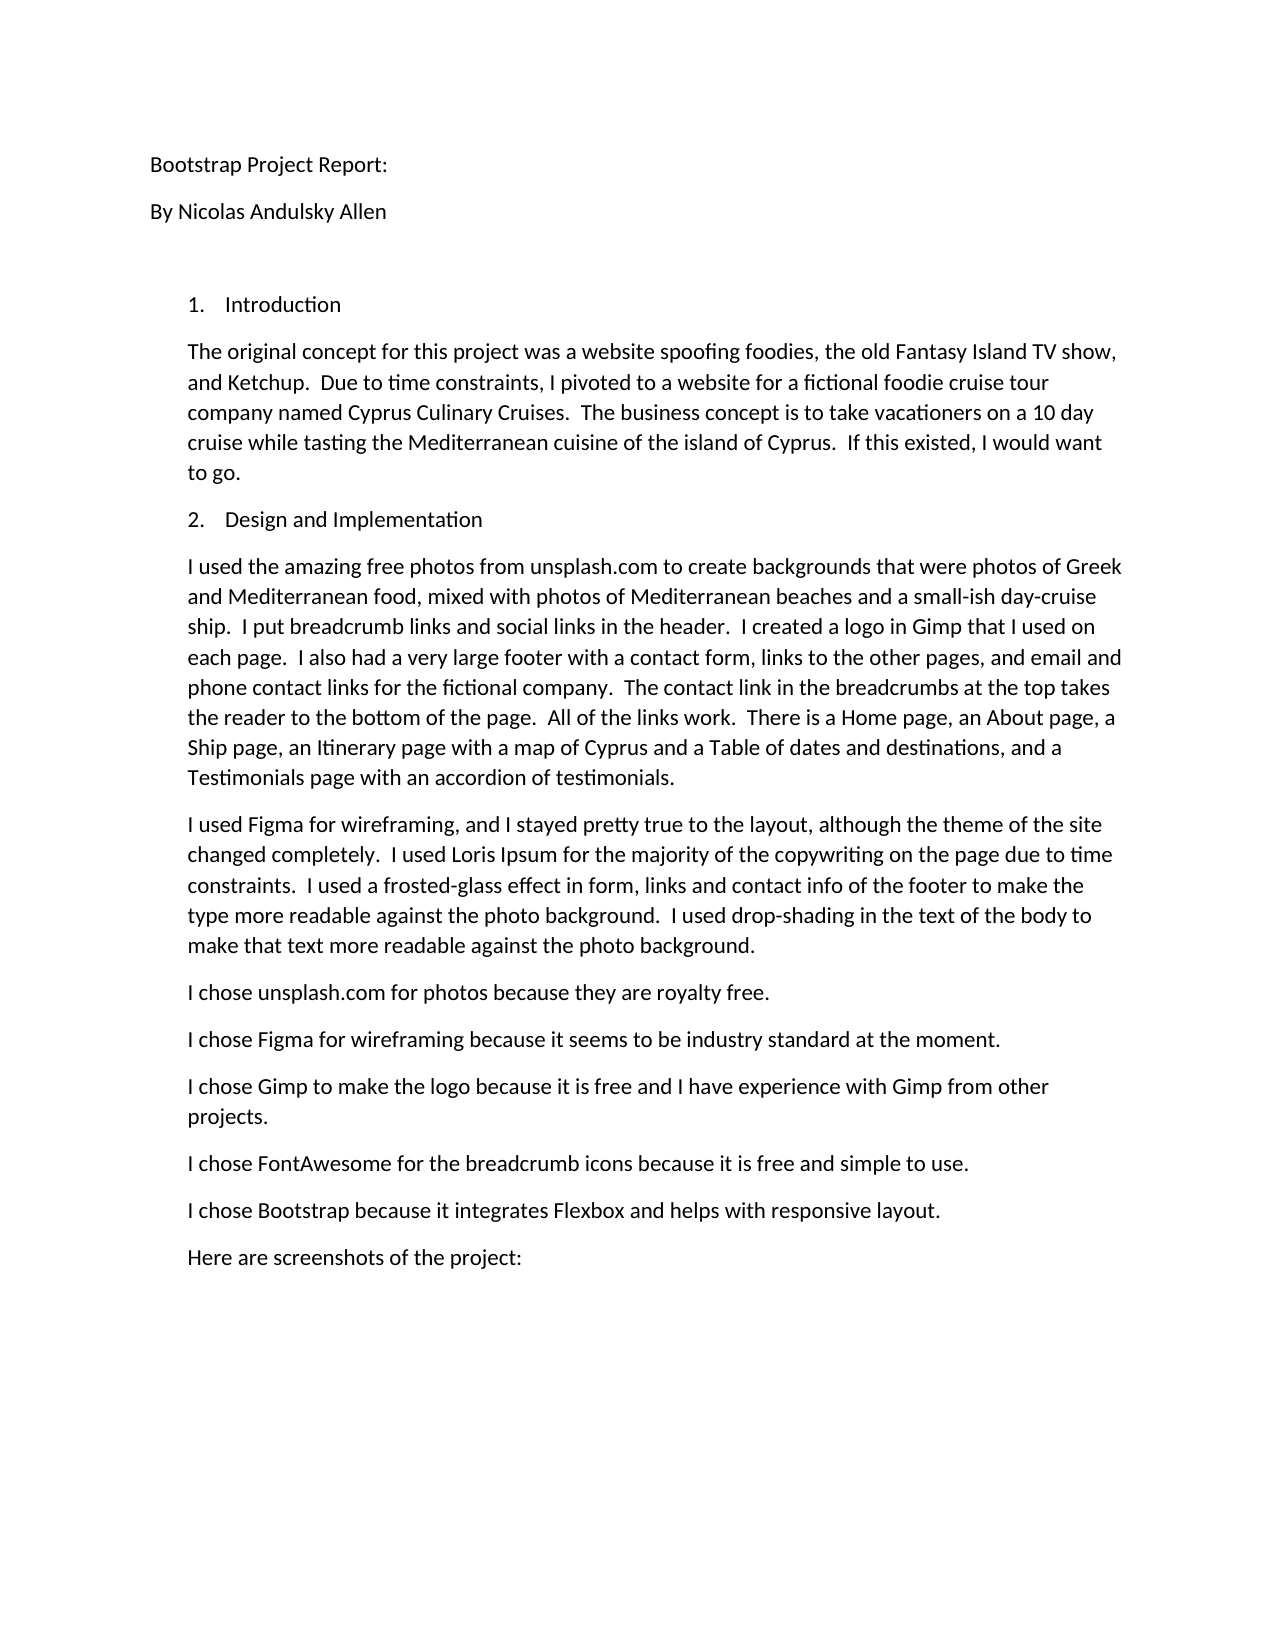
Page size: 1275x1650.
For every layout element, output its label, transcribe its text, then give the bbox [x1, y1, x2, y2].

text I chose Gimp to make the logo because it is free and I have experience with Gimp from other projects. [187, 1072, 1125, 1130]
text I chose Bootstrap because it integrates Flexbox and helps with responsive layout. [187, 1196, 1125, 1224]
text By Nicolas Andulsky Allen [150, 197, 1125, 225]
text I chose Figma for wireframing because it seems to be industry standard at the moment. [187, 1025, 1125, 1053]
text I used the amazing free photos from unsplash.com to create backgrounds that were photos of Greek and Mediterranean food, mixed with photos of Mediterranean beaches and a small-ish day-cruise ship. I put breadcrumb links and social links in the header. I created a logo in Gimp that I used on each page. I also had a very large footer with a contact form, links to the other pages, and email and phone contact links for the fictional company. The contact link in the breadcrumbs at the top takes the reader to the bottom of the page. All of the links work. There is a Home page, an About page, a Ship page, an Itinerary page with a map of Cyprus and a Table of dates and destinations, and a Testimonials page with an accordion of testimonials. [187, 552, 1125, 792]
text The original concept for this project was a website spoofing foodies, the old Fantasy Island TV show, and Ketchup. Due to time constraints, I pivoted to a website for a fictional foodie cruise tour company named Cyprus Culinary Cruises. The business concept is to take vacationers on a 10 day cruise while tasting the Mediterranean cuisine of the island of Cyprus. If this existed, I would want to go. [187, 337, 1125, 486]
list Design and Implementation [187, 505, 1125, 533]
text I chose FontAwesome for the breadcrumb icons because it is free and simple to use. [187, 1149, 1125, 1177]
text Here are screenshots of the project: [187, 1243, 1125, 1271]
text I used Figma for wireframing, and I stayed pretty true to the layout, although the theme of the site changed completely. I used Loris Ipsum for the majority of the copywriting on the page due to time constraints. I used a frosted-glass effect in form, links and contact info of the footer to make the type more readable against the photo background. I used drop-shading in the text of the body to make that text more readable against the photo background. [187, 810, 1125, 959]
list Introduction [187, 291, 1125, 319]
text Bootstrap Project Report: [150, 150, 1125, 178]
text I chose unsplash.com for photos because they are royalty free. [187, 978, 1125, 1006]
